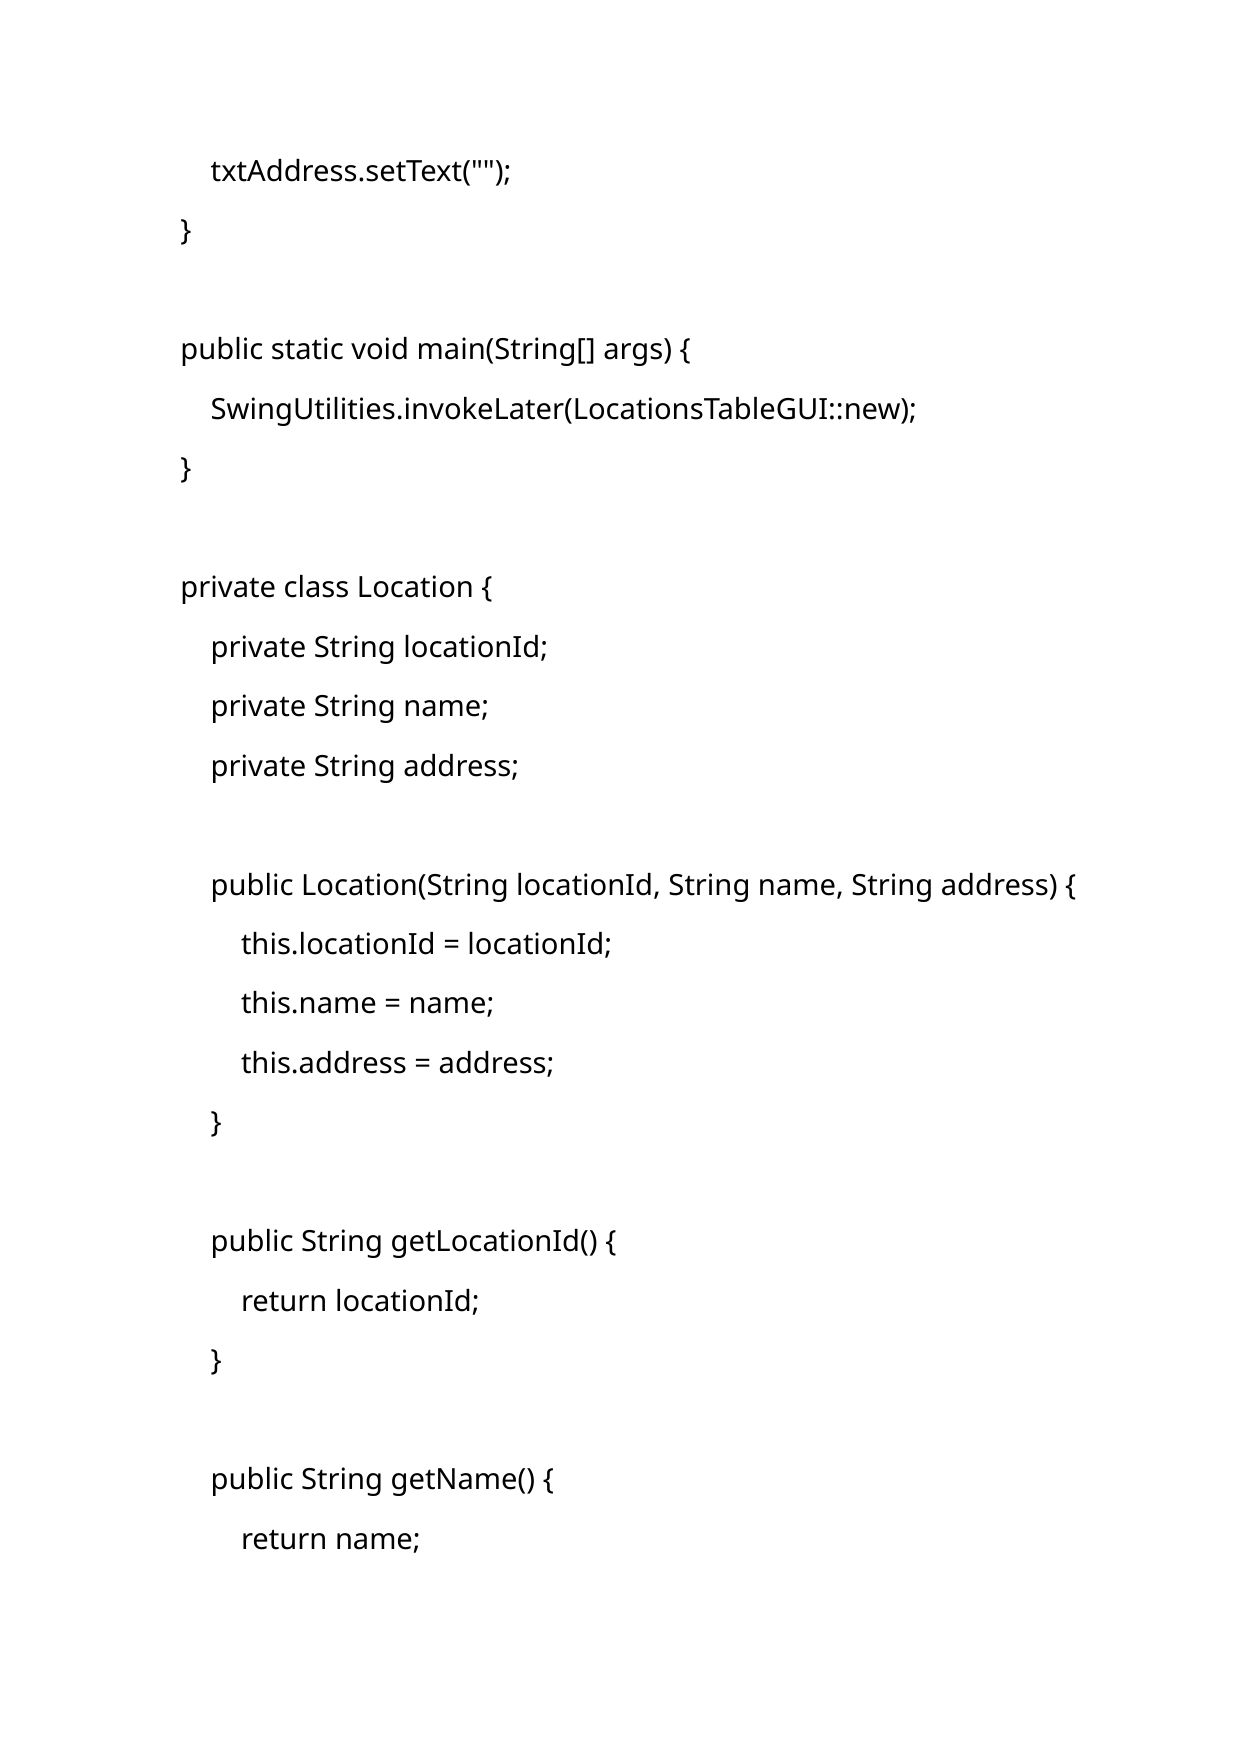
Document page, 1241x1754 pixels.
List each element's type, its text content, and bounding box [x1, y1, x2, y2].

text } [150, 1339, 1090, 1379]
text private String address; [150, 745, 1090, 784]
text txtAddress.setText(""); [150, 150, 1090, 190]
text private String name; [150, 685, 1090, 725]
text this.address = address; [150, 1042, 1090, 1082]
text return name; [150, 1518, 1090, 1558]
text this.name = name; [150, 983, 1090, 1022]
text return locationId; [150, 1280, 1090, 1320]
text this.locationId = locationId; [150, 923, 1090, 963]
text SwingUtilities.invokeLater(LocationsTableGUI::new); [150, 388, 1090, 428]
text } [150, 1102, 1090, 1141]
text } [150, 447, 1090, 487]
text } [150, 209, 1090, 249]
text public static void main(String[] args) { [150, 328, 1090, 368]
text public Location(String locationId, String name, String address) { [150, 864, 1090, 903]
text private class Location { [150, 566, 1090, 606]
text public String getName() { [150, 1458, 1090, 1498]
text public String getLocationId() { [150, 1221, 1090, 1260]
text private String locationId; [150, 626, 1090, 666]
